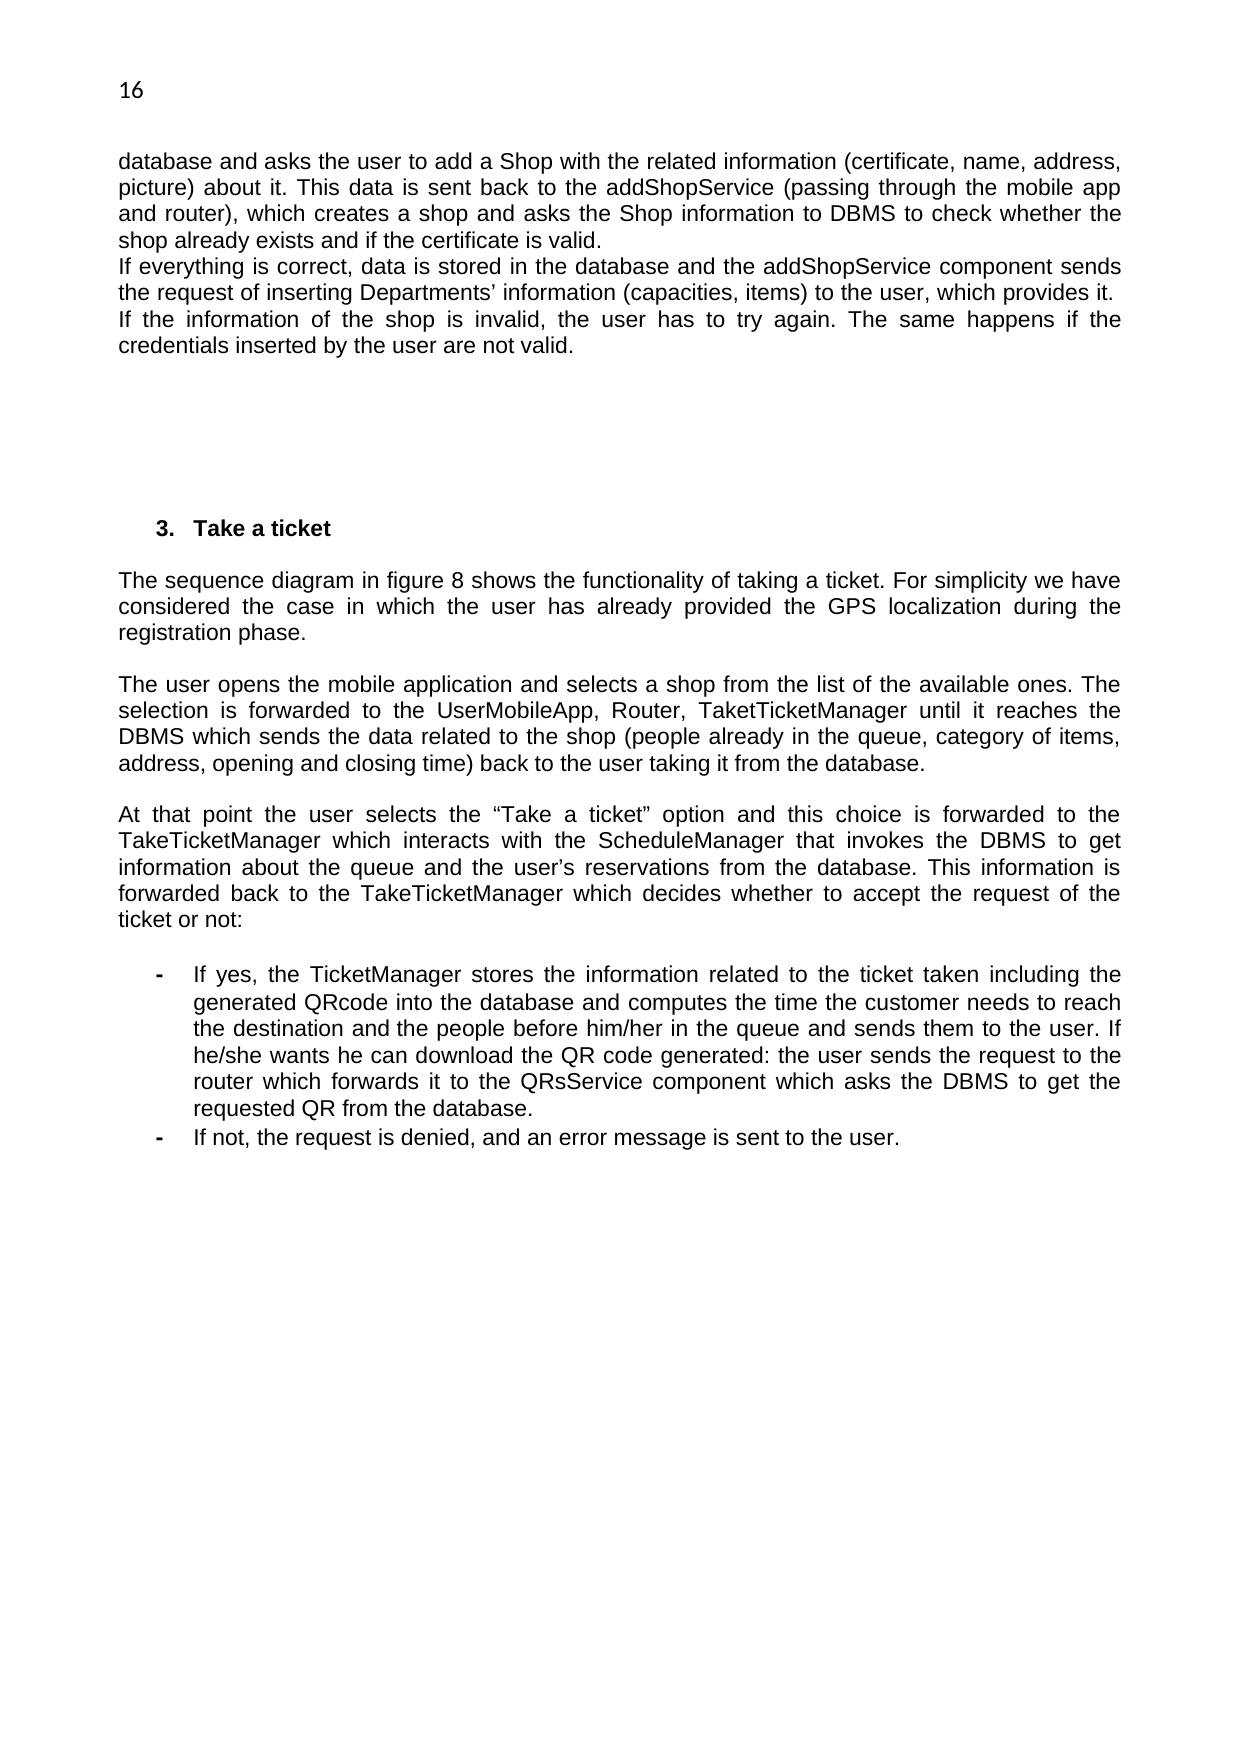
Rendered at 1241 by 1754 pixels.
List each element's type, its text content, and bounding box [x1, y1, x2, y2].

list Take a ticket [156, 515, 1122, 542]
text The sequence diagram in figure 8 shows the functionality of taking a ticket. For simplicity we have considered the case in which the user has already provided the GPS localization during the registration phase. [118, 567, 1122, 646]
list If yes, the TicketManager stores the information related to the ticket taken including the generated QRcode into the database and computes the time the customer needs to reach the destination and the people before him/her in the queue and sends them to the user. If he/she wants he can download the QR code generated: the user sends the request to the router which forwards it to the QRsService component which asks the DBMS to get the requested QR from the database. [156, 958, 1122, 1121]
list If not, the request is denied, and an error message is sent to the user. [156, 1121, 1122, 1152]
text The user opens the mobile application and selects a shop from the list of the available ones. The selection is forwarded to the UserMobileApp, Router, TaketTicketManager until it reaches the DBMS which sends the data related to the shop (people already in the queue, category of items, address, opening and closing time) back to the user taking it from the database. [118, 671, 1122, 776]
text At that point the user selects the “Take a ticket” option and this choice is forwarded to the TakeTicketManager which interacts with the ScheduleManager that invokes the DBMS to get information about the queue and the user’s reservations from the database. This information is forwarded back to the TakeTicketManager which decides whether to accept the request of the ticket or not: [118, 801, 1122, 933]
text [118, 148, 1122, 253]
text If everything is correct, data is stored in the database and the addShopService component sends the request of inserting Departments’ information (capacities, items) to the user, which provides it. If the information of the shop is invalid, the user has to try again. The same happens if the credentials inserted by the user are not valid. [118, 253, 1122, 358]
